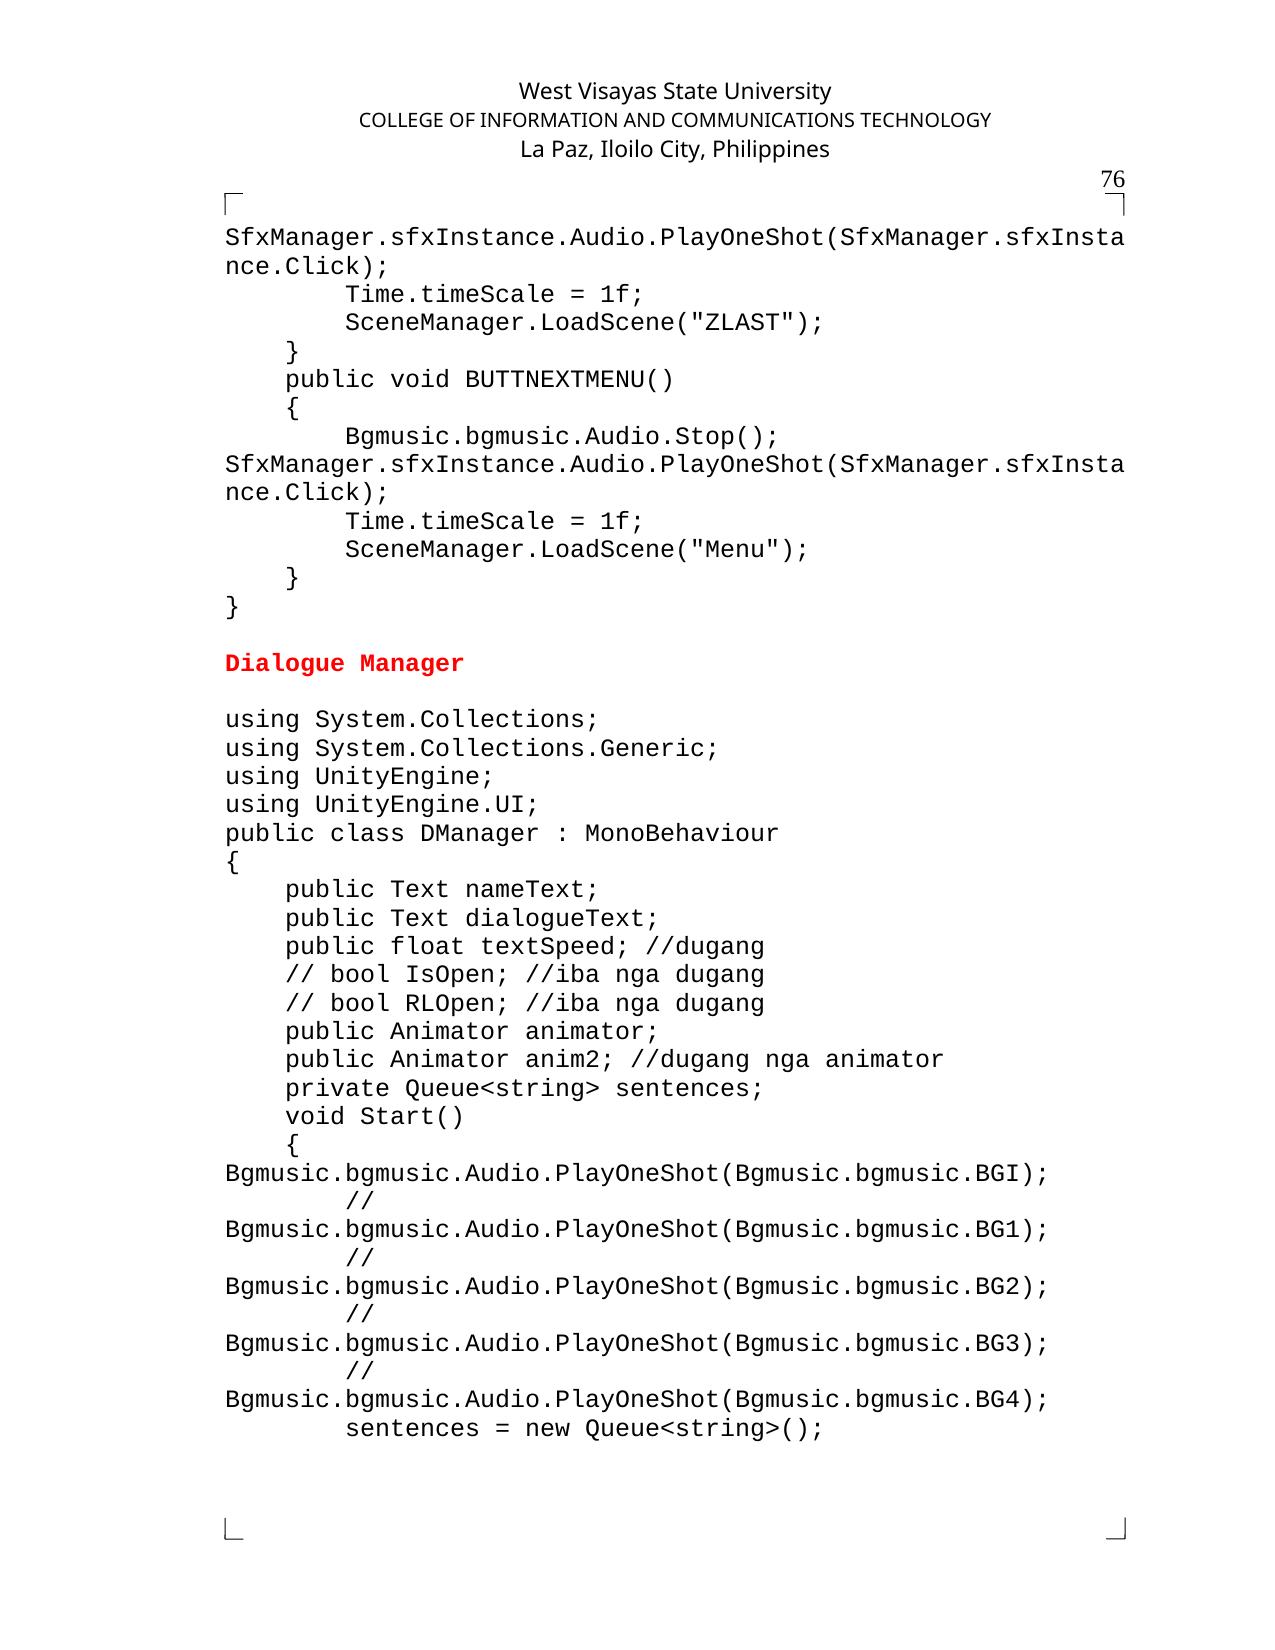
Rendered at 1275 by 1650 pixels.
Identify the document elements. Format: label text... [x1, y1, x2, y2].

text // Bgmusic.bgmusic.Audio.PlayOneShot(Bgmusic.bgmusic.BG4); [225, 1359, 1125, 1415]
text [225, 225, 1125, 282]
text public float textSpeed; //dugang [225, 934, 1125, 962]
text using UnityEngine; [225, 764, 1125, 792]
text void Start() [225, 1104, 1125, 1132]
text Dialogue Manager [225, 650, 1125, 679]
text sentences = new Queue<string>(); [225, 1415, 1125, 1444]
text // bool RLOpen; //iba nga dugang [225, 990, 1125, 1019]
text using System.Collections; [225, 707, 1125, 735]
text public Text nameText; [225, 877, 1125, 905]
text public Text dialogueText; [225, 905, 1125, 934]
text } [225, 338, 1125, 367]
text Time.timeScale = 1f; [225, 508, 1125, 537]
text } [225, 593, 1125, 622]
text Bgmusic.bgmusic.Audio.Stop(); [225, 423, 1125, 452]
text // bool IsOpen; //iba nga dugang [225, 962, 1125, 990]
text private Queue<string> sentences; [225, 1075, 1125, 1104]
text // Bgmusic.bgmusic.Audio.PlayOneShot(Bgmusic.bgmusic.BG2); [225, 1245, 1125, 1302]
text { [225, 1132, 1125, 1160]
text Time.timeScale = 1f; [225, 282, 1125, 310]
text using UnityEngine.UI; [225, 792, 1125, 820]
text SceneManager.LoadScene("ZLAST"); [225, 310, 1125, 338]
text // Bgmusic.bgmusic.Audio.PlayOneShot(Bgmusic.bgmusic.BG1); [225, 1189, 1125, 1245]
text using System.Collections.Generic; [225, 735, 1125, 764]
text public Animator animator; [225, 1019, 1125, 1047]
text Bgmusic.bgmusic.Audio.PlayOneShot(Bgmusic.bgmusic.BGI); [225, 1160, 1125, 1189]
text SceneManager.LoadScene("Menu"); [225, 537, 1125, 565]
text public Animator anim2; //dugang nga animator [225, 1047, 1125, 1075]
text public class DManager : MonoBehaviour [225, 820, 1125, 849]
text { [225, 395, 1125, 423]
text { [225, 849, 1125, 877]
text public void BUTTNEXTMENU() [225, 367, 1125, 395]
text } [225, 565, 1125, 593]
text // Bgmusic.bgmusic.Audio.PlayOneShot(Bgmusic.bgmusic.BG3); [225, 1302, 1125, 1359]
text SfxManager.sfxInstance.Audio.PlayOneShot(SfxManager.sfxInstance.Click); [225, 452, 1125, 508]
